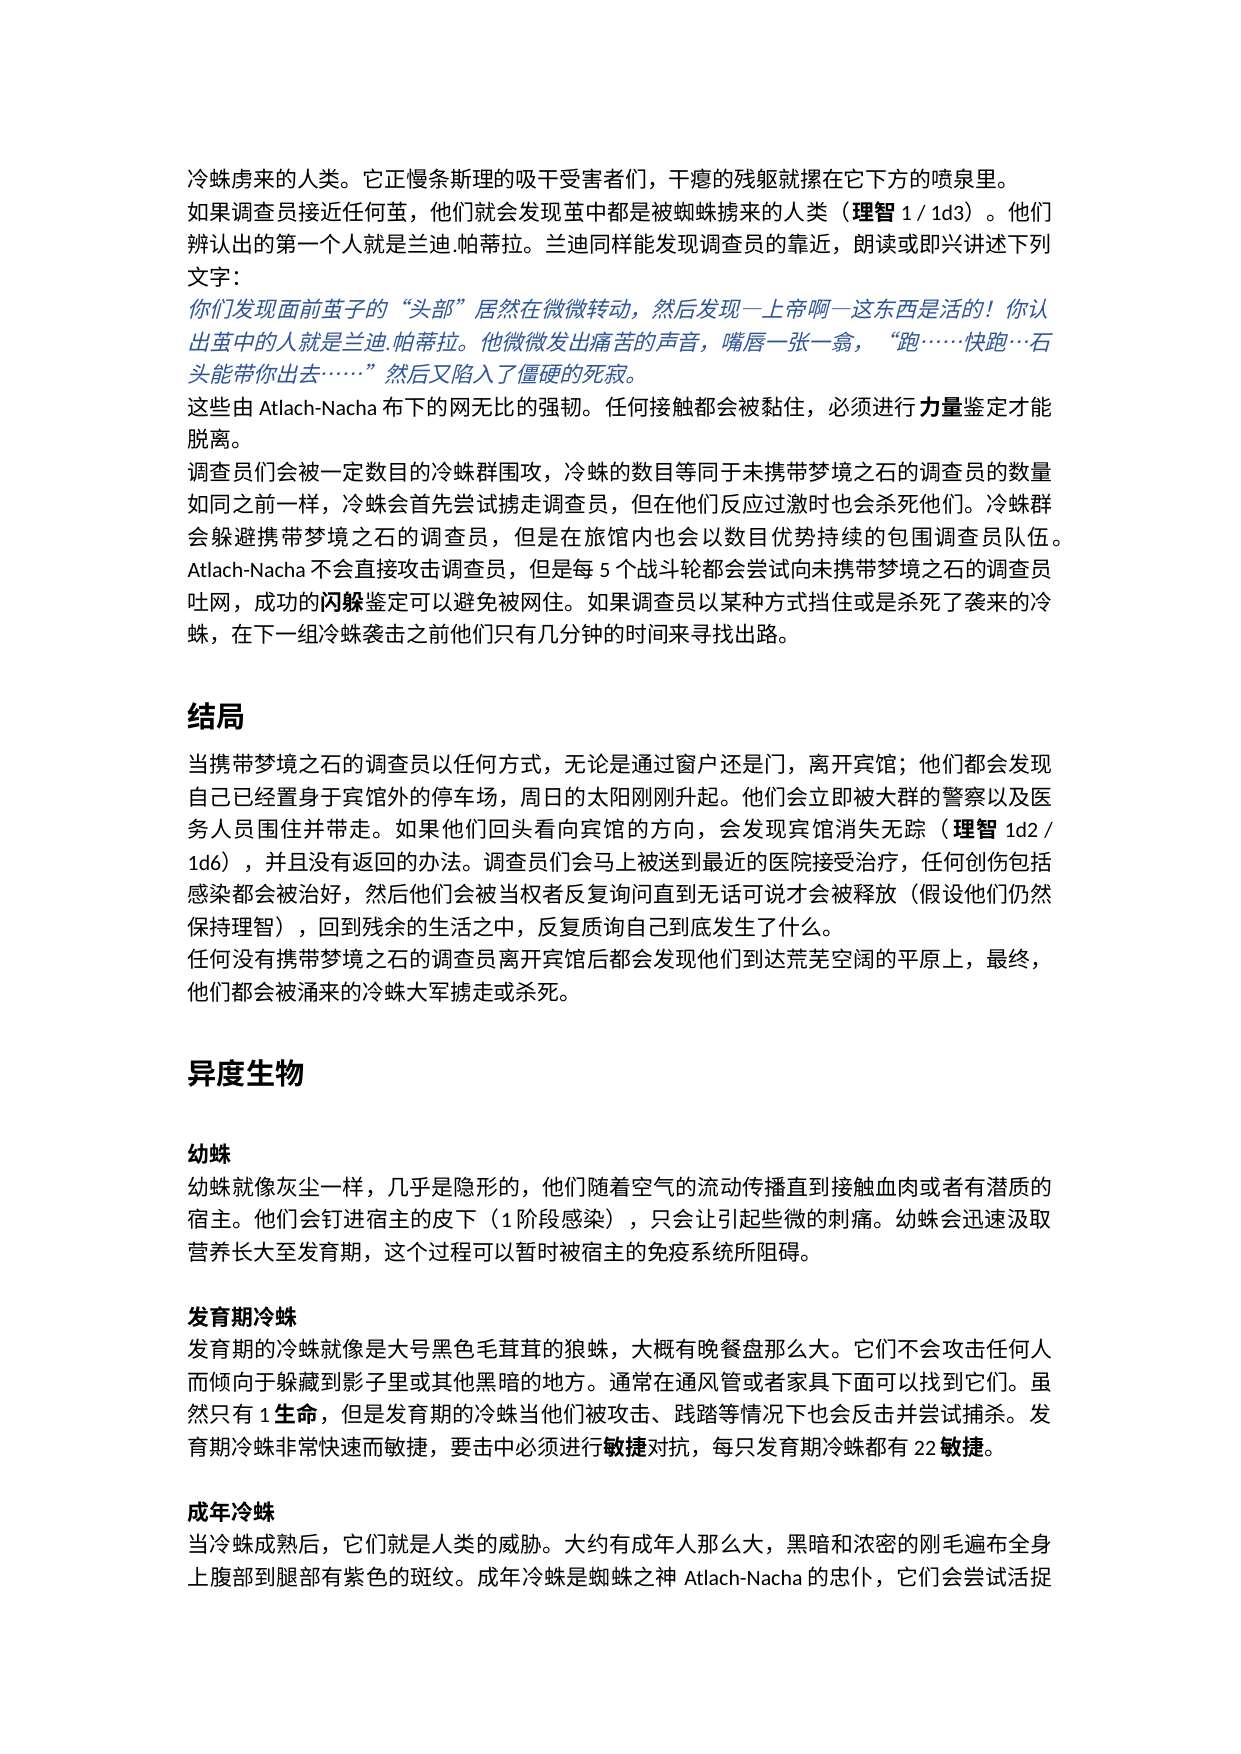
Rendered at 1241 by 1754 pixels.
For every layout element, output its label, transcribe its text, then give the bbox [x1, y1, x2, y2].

text 调查员们会被一定数目的冷蛛群围攻，冷蛛的数目等同于未携带梦境之石的调查员的数量。如同之前一样，冷蛛会首先尝试掳走调查员，但在他们反应过激时也会杀死他们。冷蛛群会躲避携带梦境之石的调查员，但是在旅馆内也会以数目优势持续的包围调查员队伍。Atlach-Nacha不会直接攻击调查员，但是每5个战斗轮都会尝试向未携带梦境之石的调查员吐网，成功的闪躲鉴定可以避免被网住。如果调查员以某种方式挡住或是杀死了袭来的冷蛛，在下一组冷蛛袭击之前他们只有几分钟的时间来寻找出路。 [187, 454, 1053, 649]
text 发育期的冷蛛就像是大号黑色毛茸茸的狼蛛，大概有晚餐盘那么大。它们不会攻击任何人，而倾向于躲藏到影子里或其他黑暗的地方。通常在通风管或者家具下面可以找到它们。虽然只有1生命，但是发育期的冷蛛当他们被攻击、践踏等情况下也会反击并尝试捕杀。发育期冷蛛非常快速而敏捷，要击中必须进行敏捷对抗，每只发育期冷蛛都有22敏捷。 [187, 1332, 1053, 1462]
text 幼蛛 [187, 1137, 1053, 1169]
text 幼蛛就像灰尘一样，几乎是隐形的，他们随着空气的流动传播直到接触血肉或者有潜质的宿主。他们会钉进宿主的皮下（1阶段感染），只会让引起些微的刺痛。幼蛛会迅速汲取营养长大至发育期，这个过程可以暂时被宿主的免疫系统所阻碍。 [187, 1169, 1053, 1267]
text 这些由Atlach-Nacha布下的网无比的强韧。任何接触都会被黏住，必须进行力量鉴定才能脱离。 [187, 389, 1053, 454]
text 当携带梦境之石的调查员以任何方式，无论是通过窗户还是门，离开宾馆；他们都会发现自己已经置身于宾馆外的停车场，周日的太阳刚刚升起。他们会立即被大群的警察以及医务人员围住并带走。如果他们回头看向宾馆的方向，会发现宾馆消失无踪（理智1d2 / 1d6），并且没有返回的办法。调查员们会马上被送到最近的医院接受治疗，任何创伤包括感染都会被治好，然后他们会被当权者反复询问直到无话可说才会被释放（假设他们仍然保持理智），回到残余的生活之中，反复质询自己到底发生了什么。 [187, 747, 1053, 942]
text 任何没有携带梦境之石的调查员离开宾馆后都会发现他们到达荒芜空阔的平原上，最终，他们都会被涌来的冷蛛大军掳走或杀死。 [187, 942, 1053, 1007]
text 你们发现面前茧子的“头部”居然在微微转动，然后发现—上帝啊—这东西是活的！你认出茧中的人就是兰迪.帕蒂拉。他微微发出痛苦的声音，嘴唇一张一翕，“跑……快跑…石头能带你出去……”然后又陷入了僵硬的死寂。 [187, 292, 1053, 389]
text 发育期冷蛛 [187, 1299, 1053, 1332]
subtitle 异度生物 [187, 1039, 1053, 1104]
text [187, 162, 1053, 194]
subtitle 结局 [187, 682, 1053, 747]
text 成年冷蛛 [187, 1494, 1053, 1527]
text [187, 1527, 1053, 1592]
text 如果调查员接近任何茧，他们就会发现茧中都是被蜘蛛掳来的人类（理智1 / 1d3）。他们辨认出的第一个人就是兰迪.帕蒂拉。兰迪同样能发现调查员的靠近，朗读或即兴讲述下列文字： [187, 194, 1053, 292]
